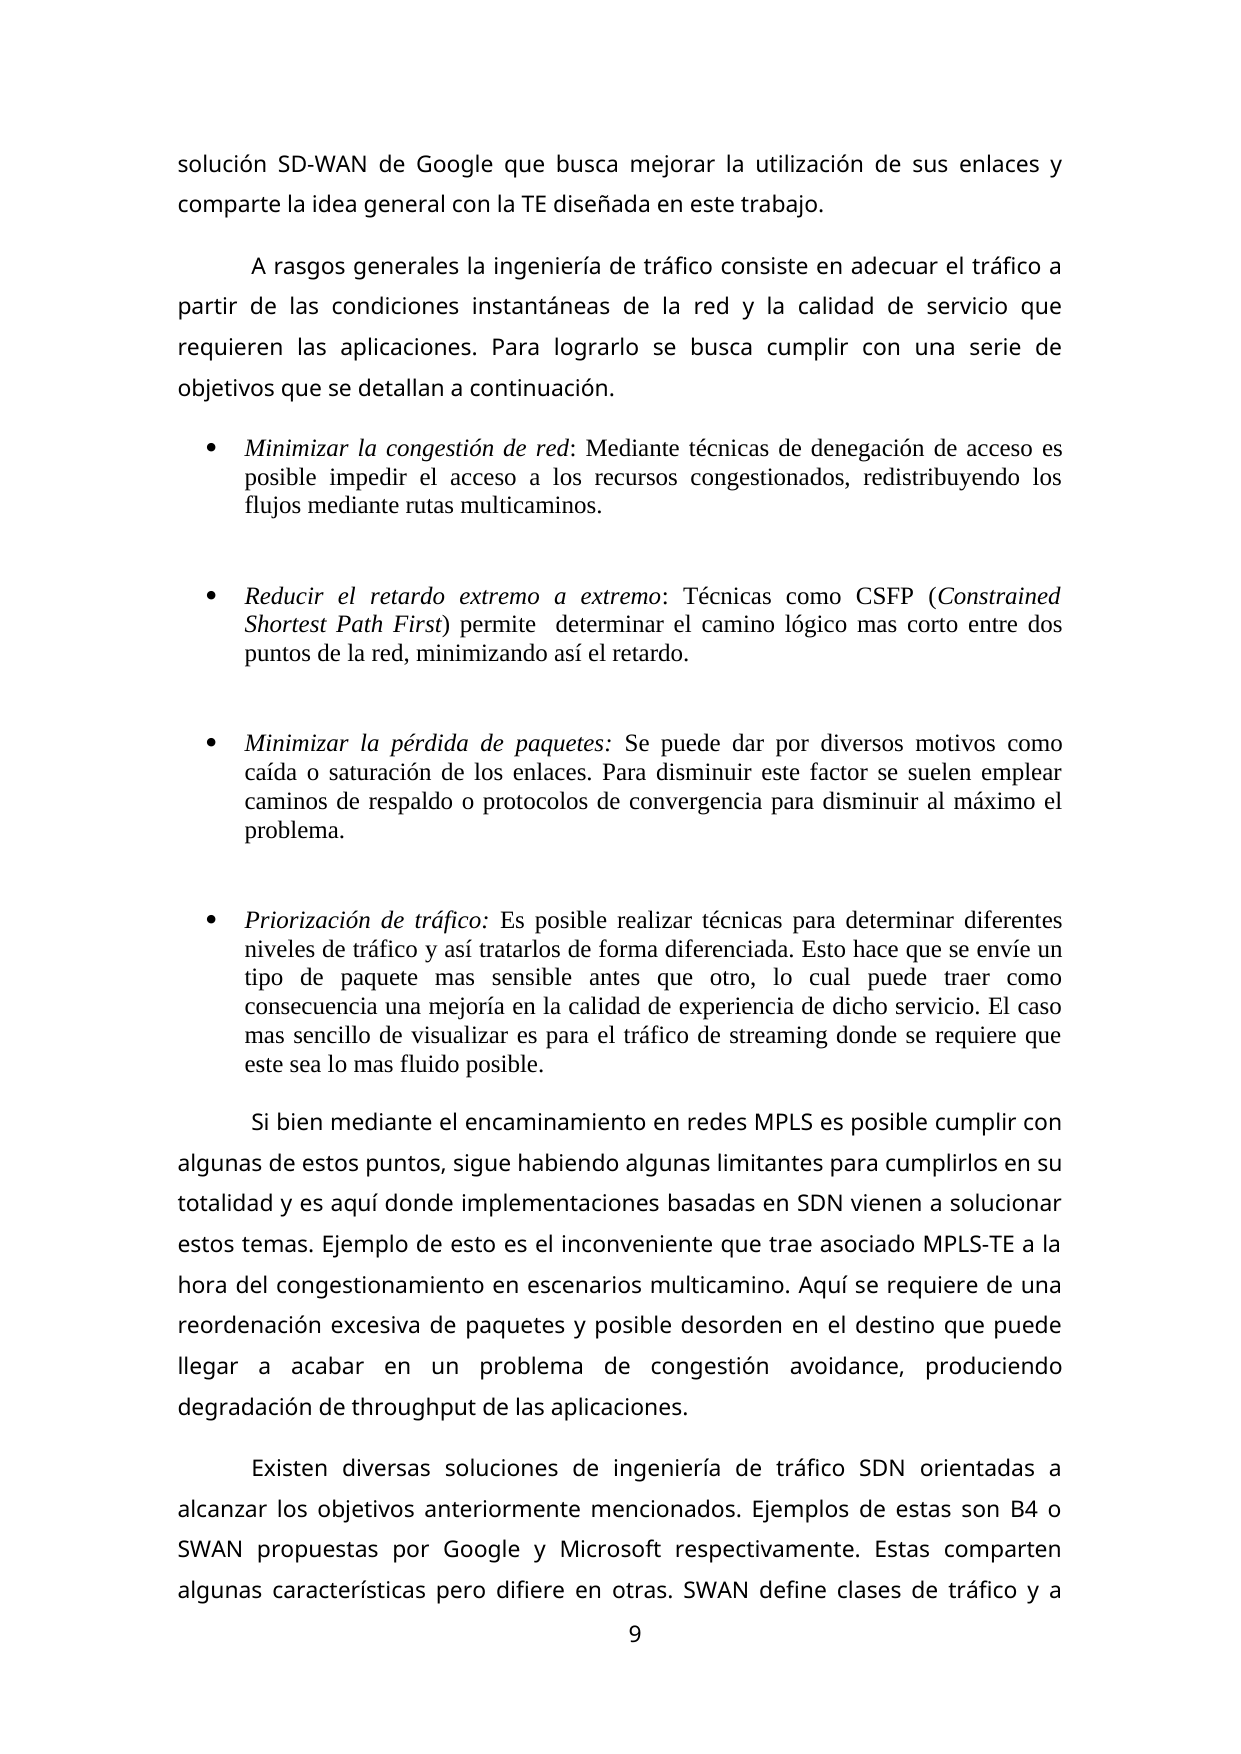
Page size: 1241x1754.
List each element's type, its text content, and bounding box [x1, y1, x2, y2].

text A rasgos generales la ingeniería de tráfico consiste en adecuar el tráfico a partir de las condiciones instantáneas de la red y la calidad de servicio que requieren las aplicaciones. Para lograrlo se busca cumplir con una serie de objetivos que se detallan a continuación. [177, 250, 1063, 403]
list Priorización de tráfico: Es posible realizar técnicas para determinar diferentes niveles de tráfico y así tratarlos de forma diferenciada. Esto hace que se envíe un tipo de paquete mas sensible antes que otro, lo cual puede traer como consecuencia una mejoría en la calidad de experiencia de dicho servicio. El caso mas sencillo de visualizar es para el tráfico de streaming donde se requiere que este sea lo mas fluido posible. [207, 905, 1063, 1077]
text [177, 1452, 1063, 1605]
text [177, 148, 1063, 219]
list Reducir el retardo extremo a extremo: Técnicas como CSFP (Constrained Shortest Path First) permite determinar el camino lógico mas corto entre dos puntos de la red, minimizando así el retardo. [207, 581, 1063, 667]
text Si bien mediante el encaminamiento en redes MPLS es posible cumplir con algunas de estos puntos, sigue habiendo algunas limitantes para cumplirlos en su totalidad y es aquí donde implementaciones basadas en SDN vienen a solucionar estos temas. Ejemplo de esto es el inconveniente que trae asociado MPLS-TE a la hora del congestionamiento en escenarios multicamino. Aquí se requiere de una reordenación excesiva de paquetes y posible desorden en el destino que puede llegar a acabar en un problema de congestión avoidance, produciendo degradación de throughput de las aplicaciones. [177, 1106, 1063, 1422]
list Minimizar la congestión de red: Mediante técnicas de denegación de acceso es posible impedir el acceso a los recursos congestionados, redistribuyendo los flujos mediante rutas multicaminos. [207, 433, 1063, 519]
list Minimizar la pérdida de paquetes: Se puede dar por diversos motivos como caída o saturación de los enlaces. Para disminuir este factor se suelen emplear caminos de respaldo o protocolos de convergencia para disminuir al máximo el problema. [207, 728, 1063, 843]
